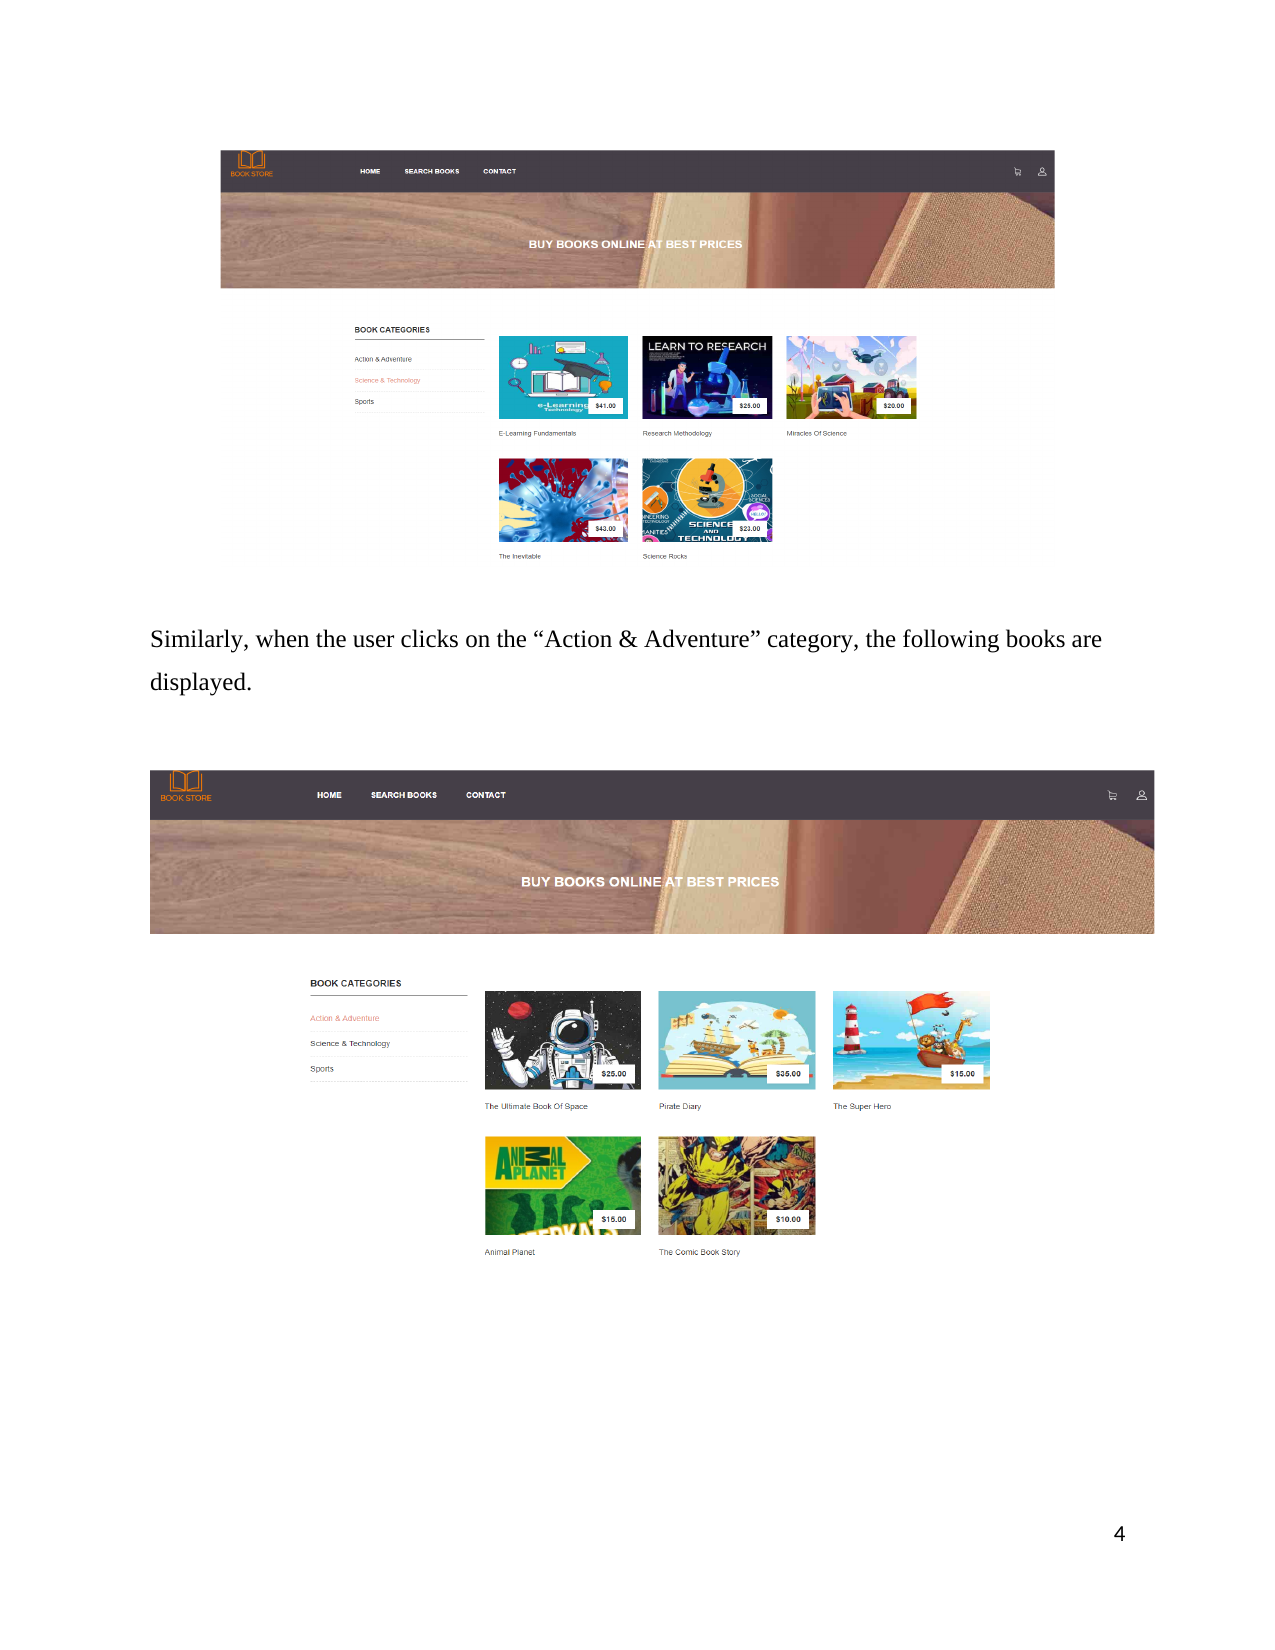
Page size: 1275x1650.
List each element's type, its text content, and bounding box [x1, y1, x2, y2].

text Similarly, when the user clicks on the “Action & Adventure” category, the following books are displayed. [150, 624, 1125, 696]
picture [220, 150, 1055, 567]
picture [150, 769, 1155, 1266]
